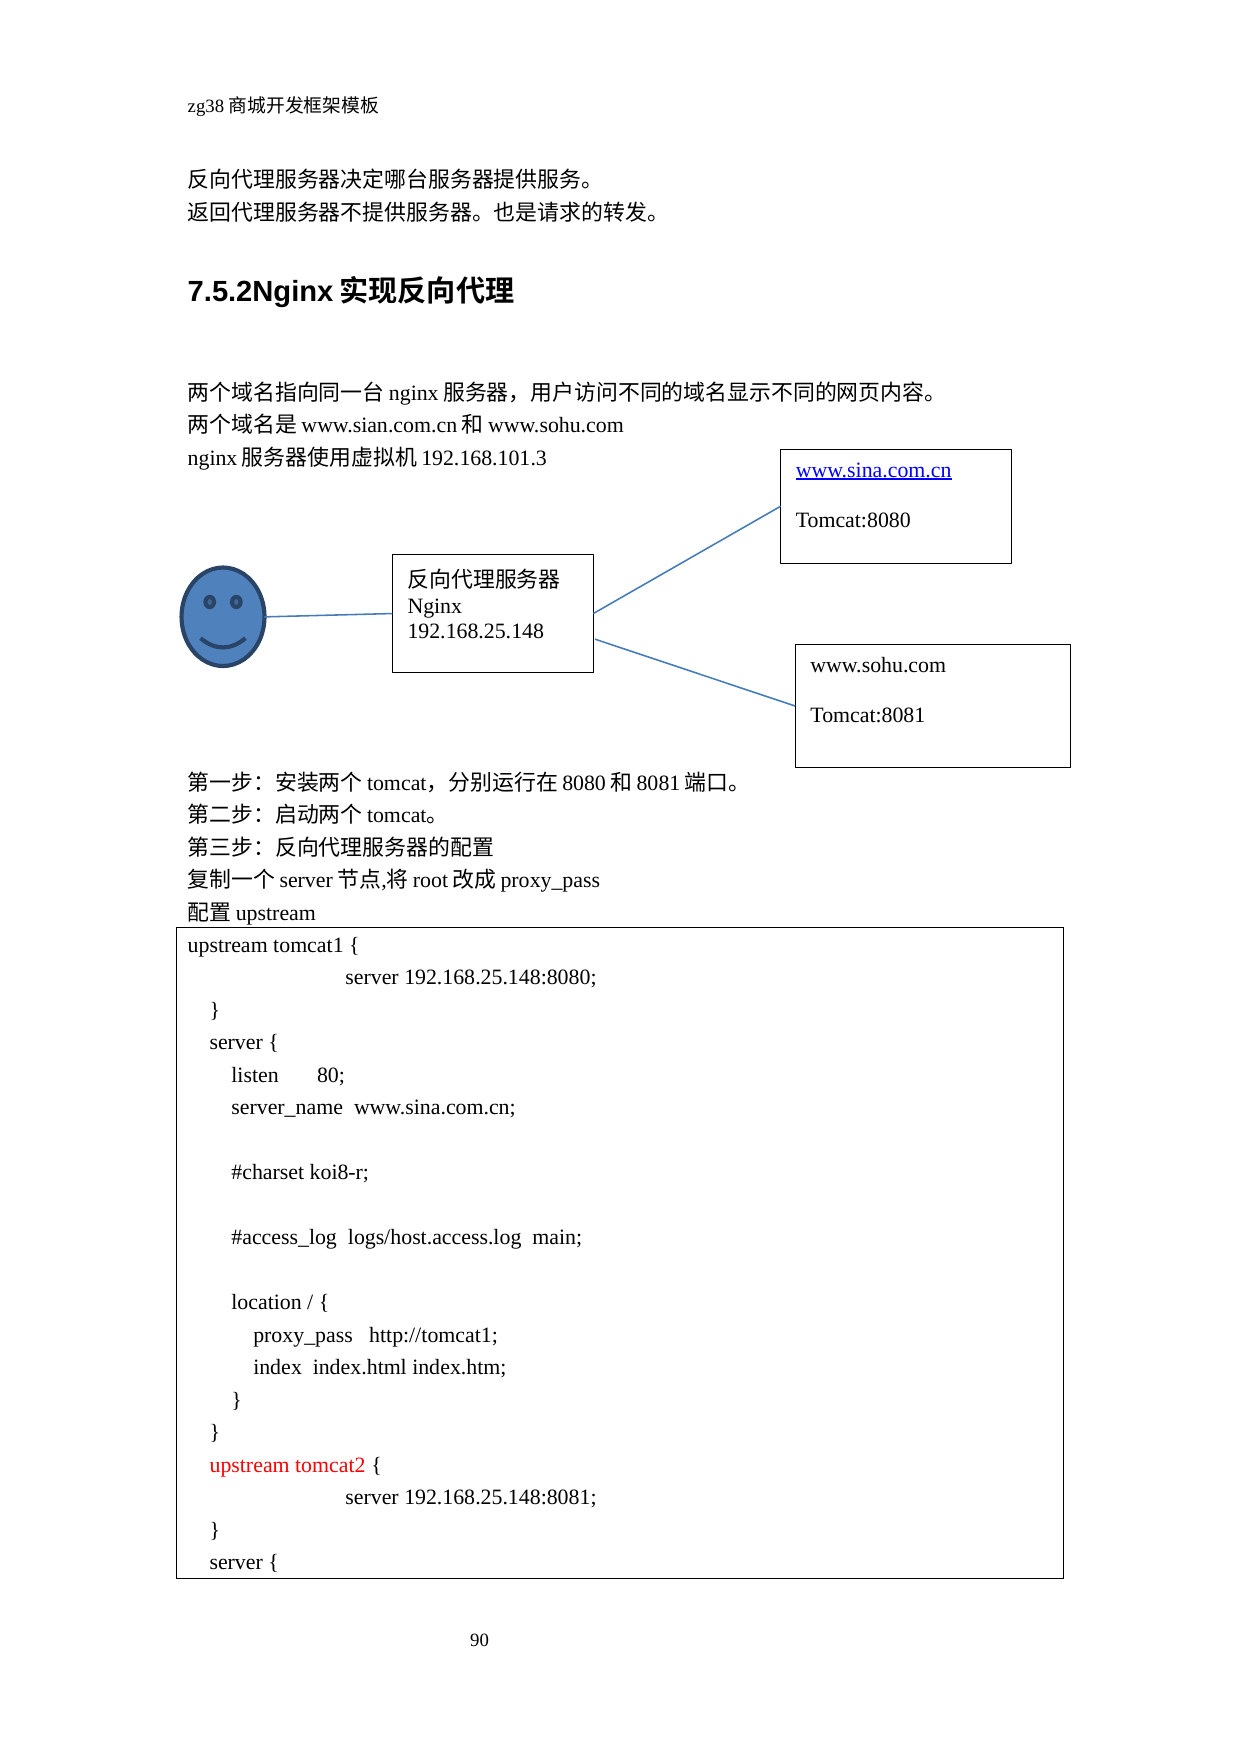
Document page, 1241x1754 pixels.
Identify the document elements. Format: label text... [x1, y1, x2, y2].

text 第三步：反向代理服务器的配置 [187, 829, 1053, 862]
text 两个域名指向同一台nginx服务器，用户访问不同的域名显示不同的网页内容。 [187, 374, 1053, 407]
text 配置upstream [187, 894, 1053, 927]
text nginx服务器使用虚拟机192.168.101.3 [187, 439, 1053, 472]
text 两个域名是www.sian.com.cn和www.sohu.com [187, 407, 1053, 439]
text 复制一个server节点,将root改成proxy_pass [187, 862, 1053, 894]
text 返回代理服务器不提供服务器。也是请求的转发。 [187, 194, 1053, 227]
text 第一步：安装两个tomcat，分别运行在8080和8081端口。 [187, 764, 1053, 797]
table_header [177, 928, 1063, 1578]
subtitle 7.5.2Nginx实现反向代理 [187, 256, 1053, 321]
text 反向代理服务器决定哪台服务器提供服务。 [187, 162, 1053, 194]
text 第二步：启动两个tomcat。 [187, 797, 1053, 829]
